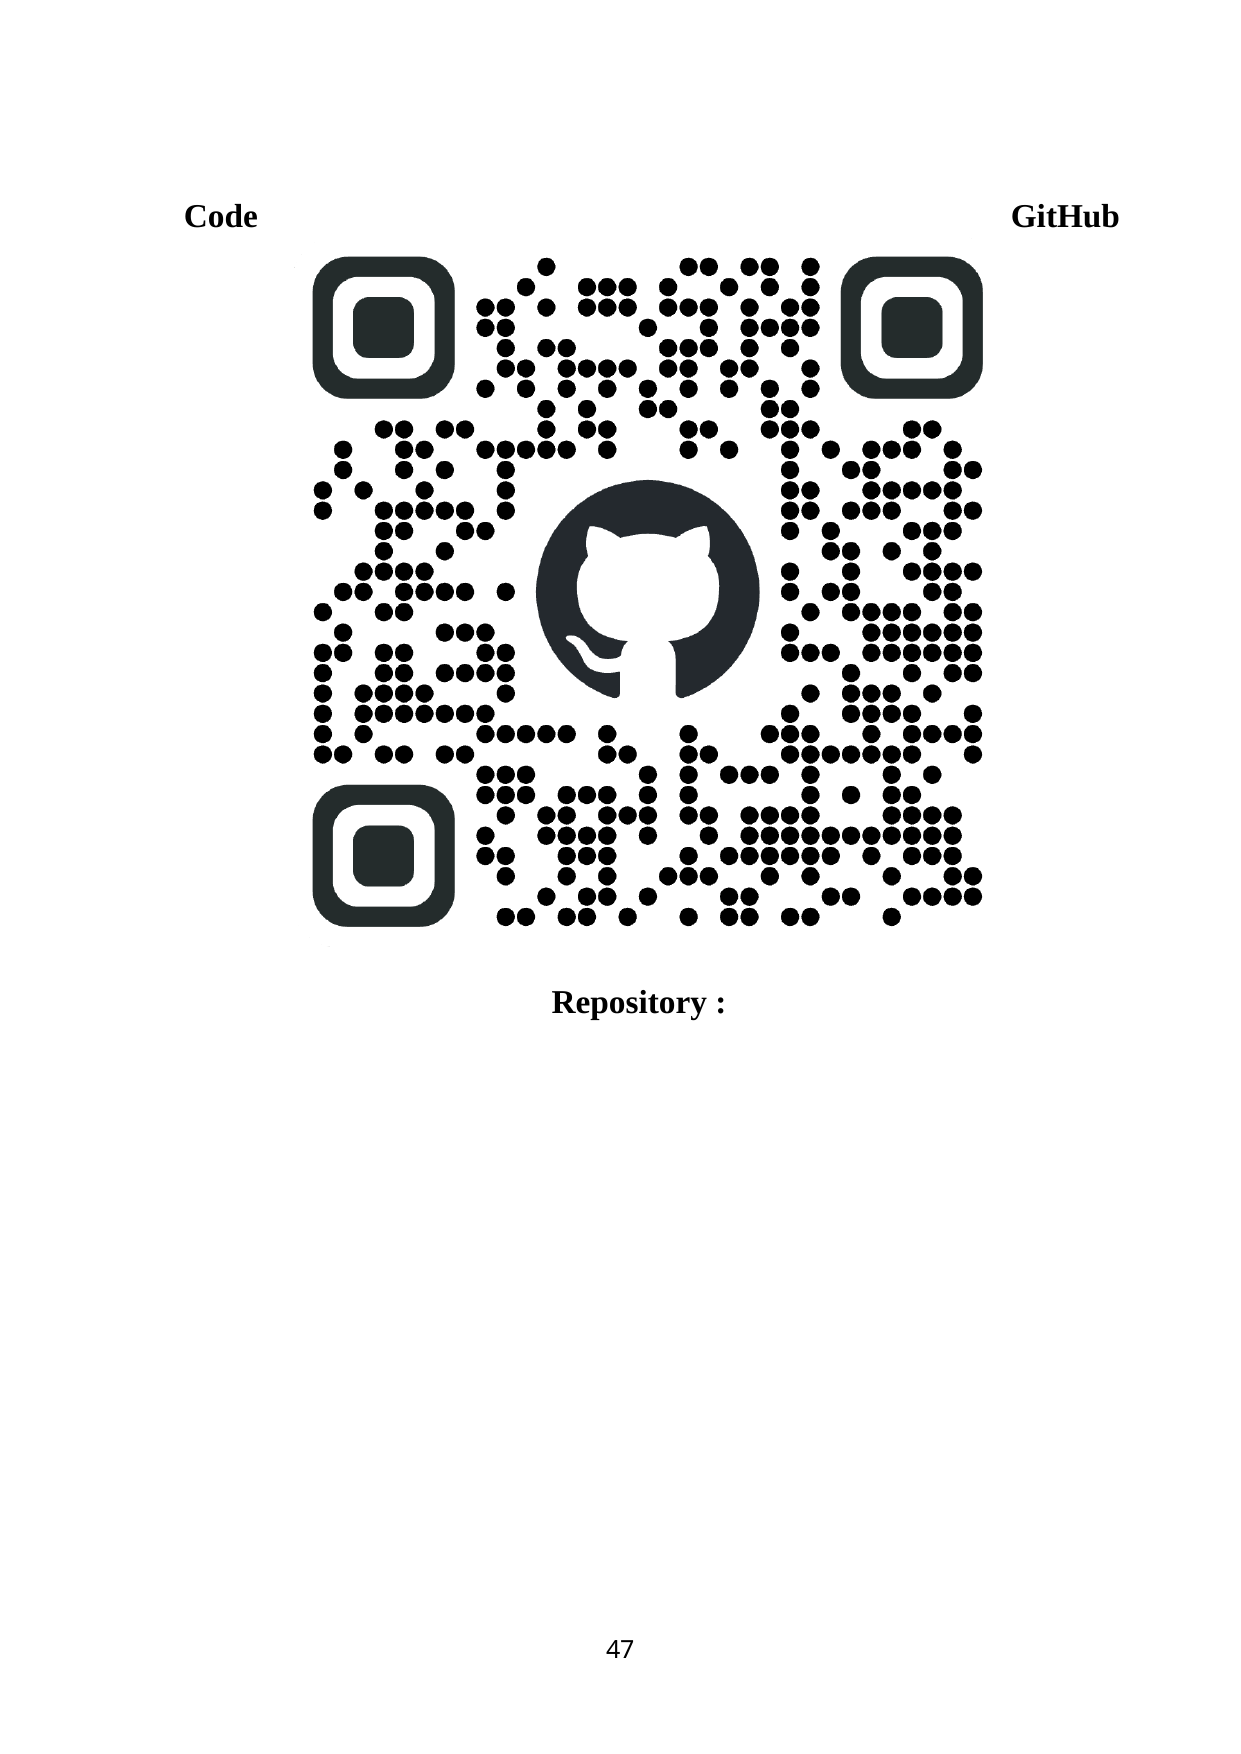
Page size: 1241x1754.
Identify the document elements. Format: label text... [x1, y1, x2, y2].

picture [292, 236, 1003, 947]
